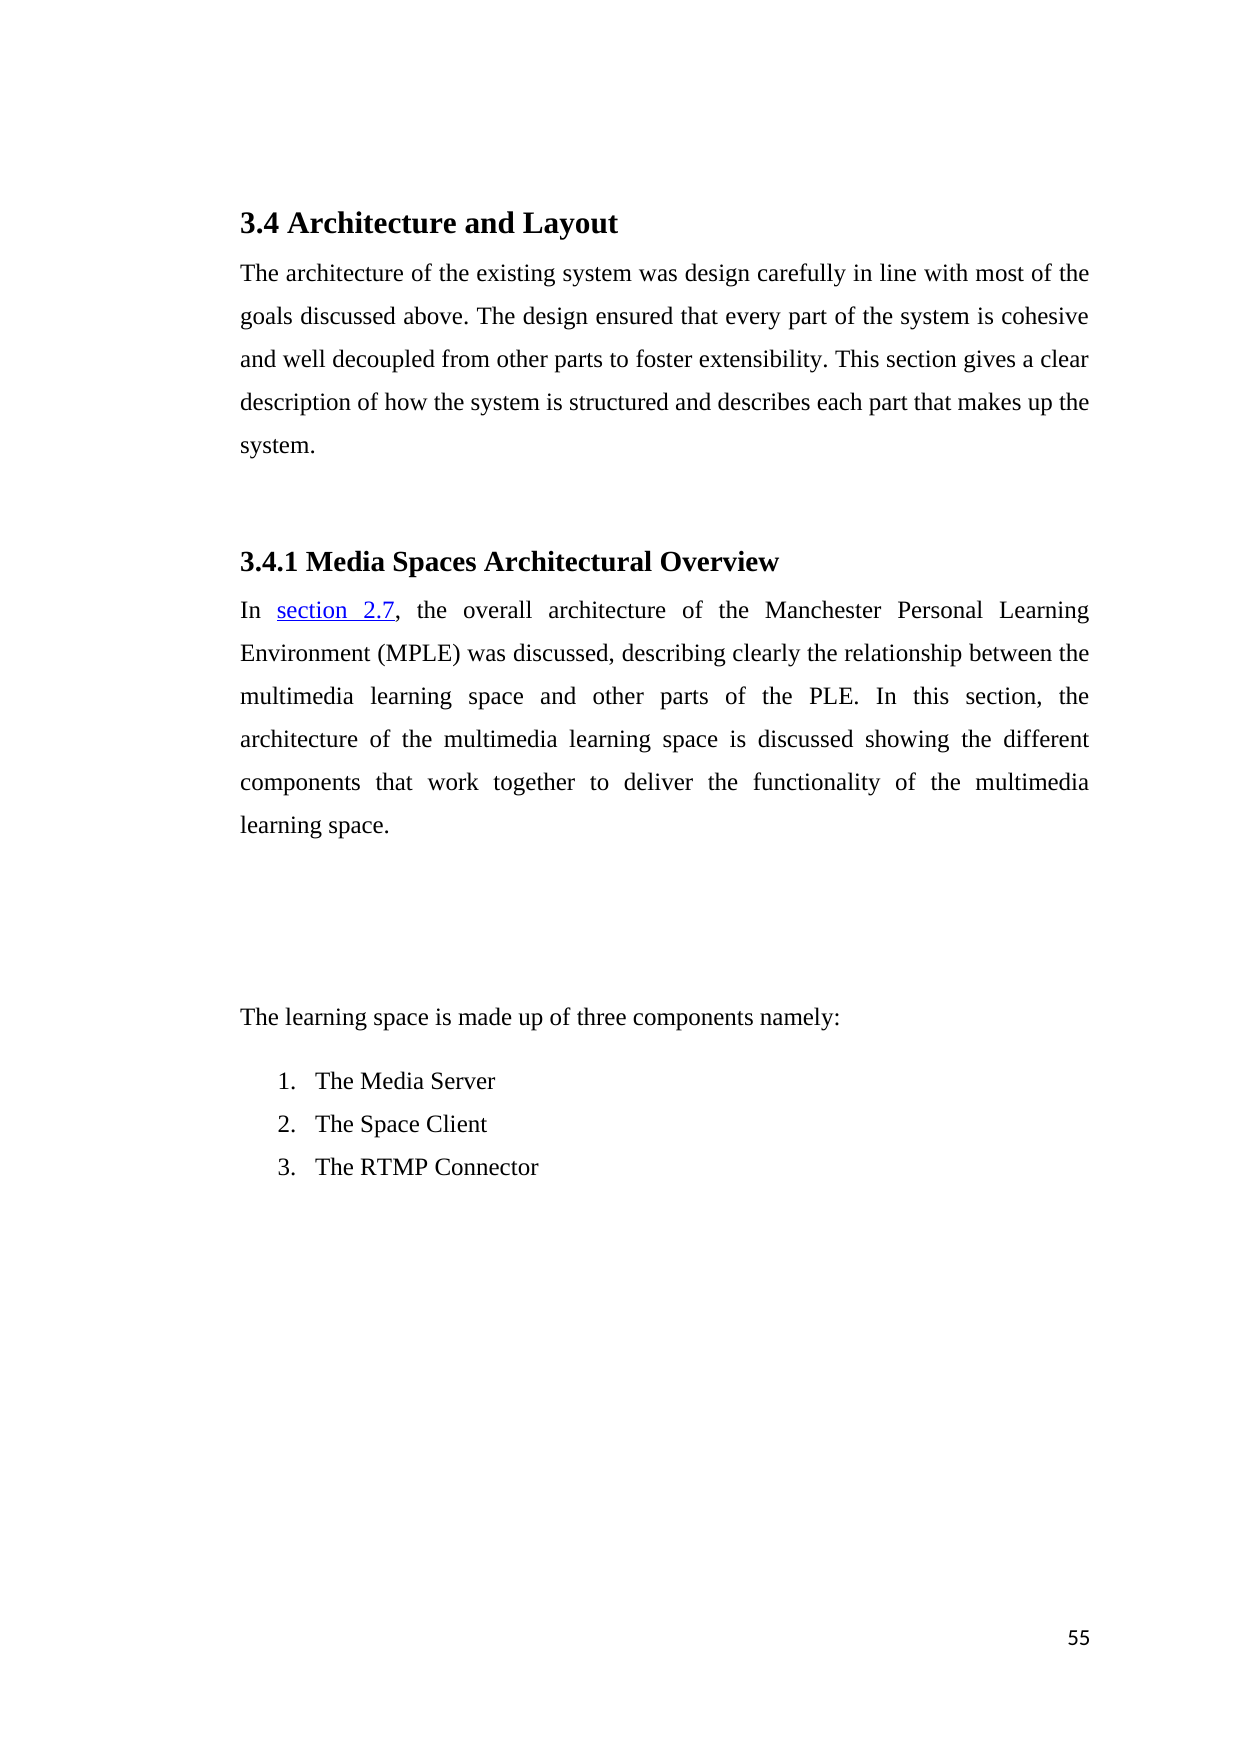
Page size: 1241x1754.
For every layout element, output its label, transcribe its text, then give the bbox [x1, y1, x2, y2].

text The learning space is made up of three components namely: [240, 1002, 1090, 1031]
list The Media Server [277, 1066, 1090, 1095]
text In section 2.7, the overall architecture of the Manchester Personal Learning Environment (MPLE) was discussed, describing clearly the relationship between the multimedia learning space and other parts of the PLE. In this section, the architecture of the multimedia learning space is discussed showing the different components that work together to deliver the functionality of the multimedia learning space. [240, 595, 1090, 839]
list The Space Client [277, 1109, 1090, 1138]
list The RTMP Connector [277, 1152, 1090, 1181]
subtitle 3.4 Architecture and Layout [240, 150, 1090, 240]
text The architecture of the existing system was design carefully in line with most of the goals discussed above. The design ensured that every part of the system is cohesive and well decoupled from other parts to foster extensibility. This section gives a clear description of how the system is structured and describes each part that makes up the system. [240, 258, 1090, 459]
subtitle 3.4.1 Media Spaces Architectural Overview [240, 494, 1090, 578]
